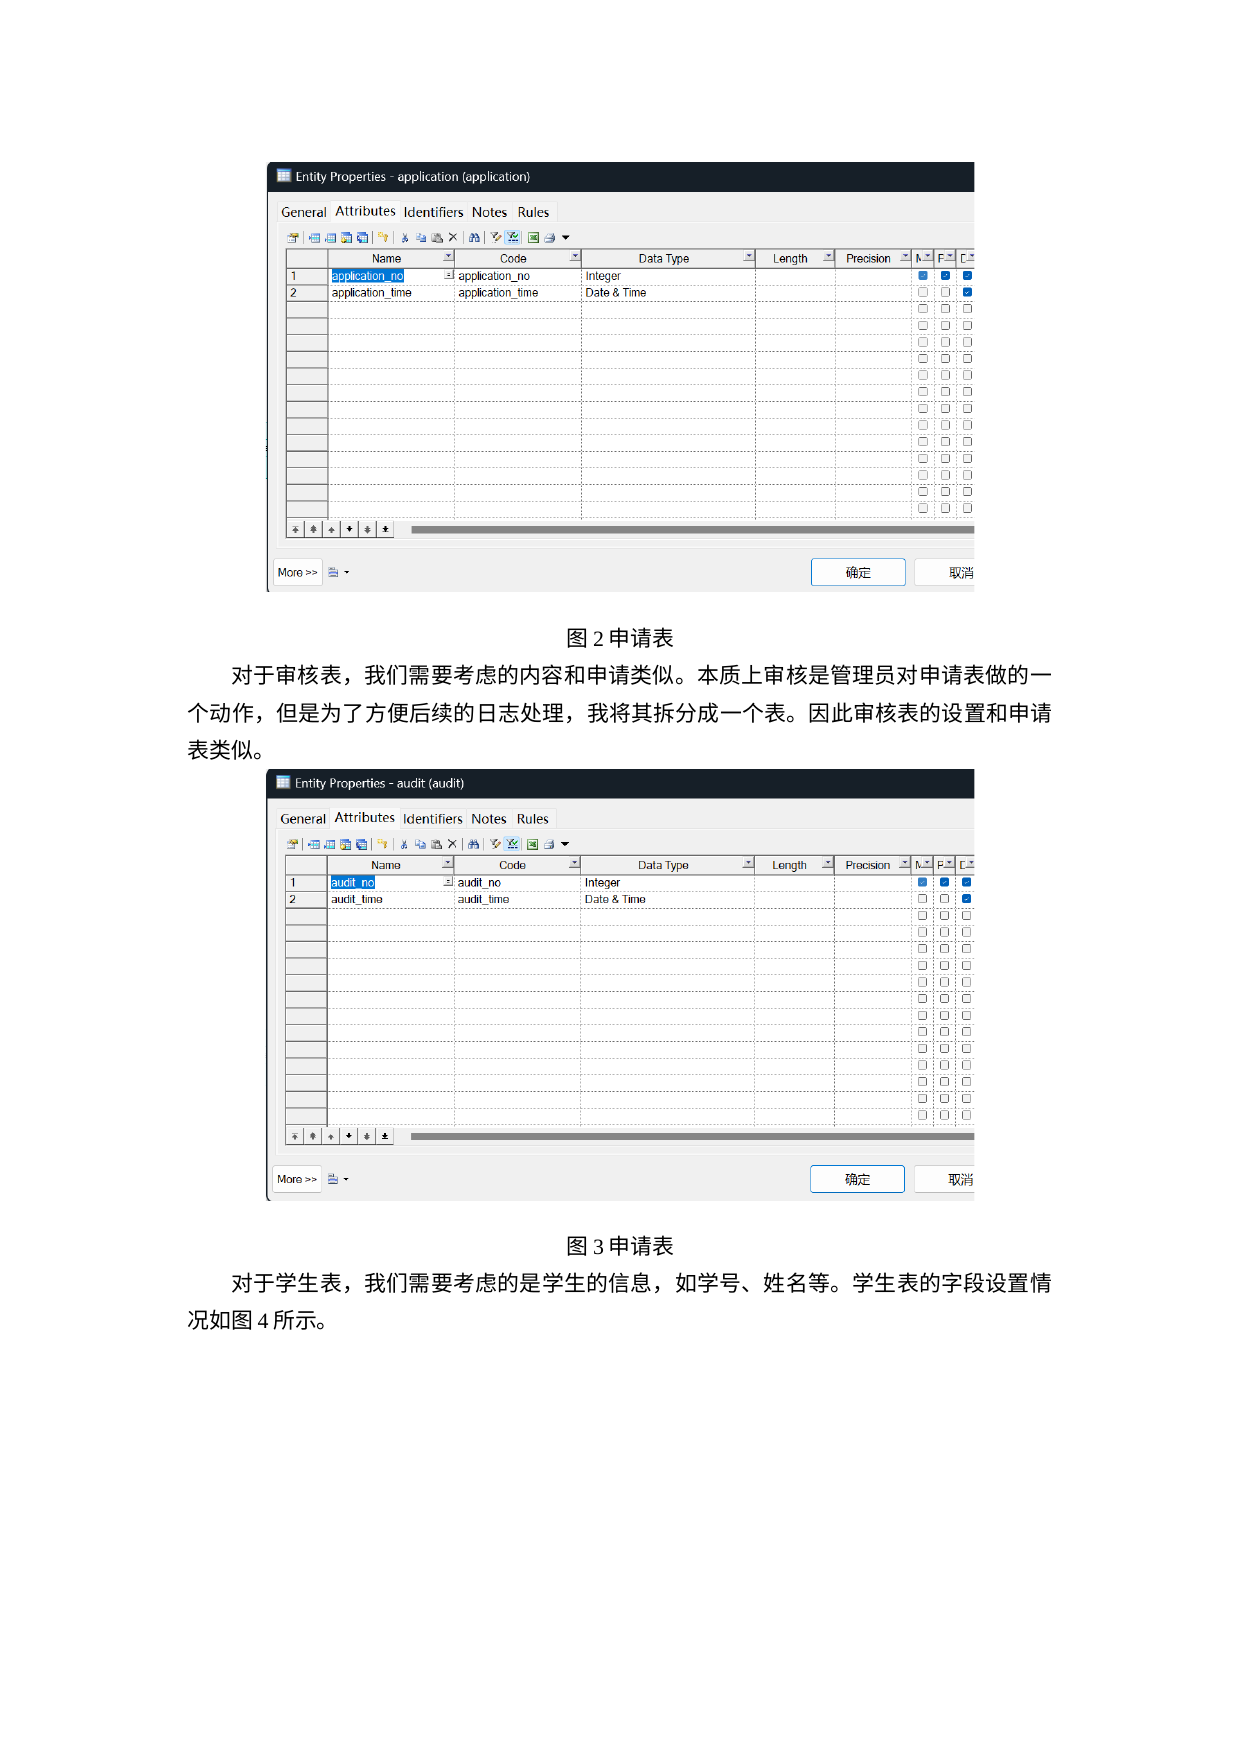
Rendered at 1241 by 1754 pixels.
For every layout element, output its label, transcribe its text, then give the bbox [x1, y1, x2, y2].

text 图2申请表 [187, 621, 1053, 653]
text 对于审核表，我们需要考虑的内容和申请类似。本质上审核是管理员对申请表做的一个动作，但是为了方便后续的日志处理，我将其拆分成一个表。因此审核表的设置和申请表类似。 [187, 658, 1053, 765]
picture [265, 769, 975, 1201]
picture [265, 162, 975, 592]
text 图3申请表 [187, 1228, 1053, 1261]
text 对于学生表，我们需要考虑的是学生的信息，如学号、姓名等。学生表的字段设置情况如图4所示。 [187, 1266, 1053, 1335]
